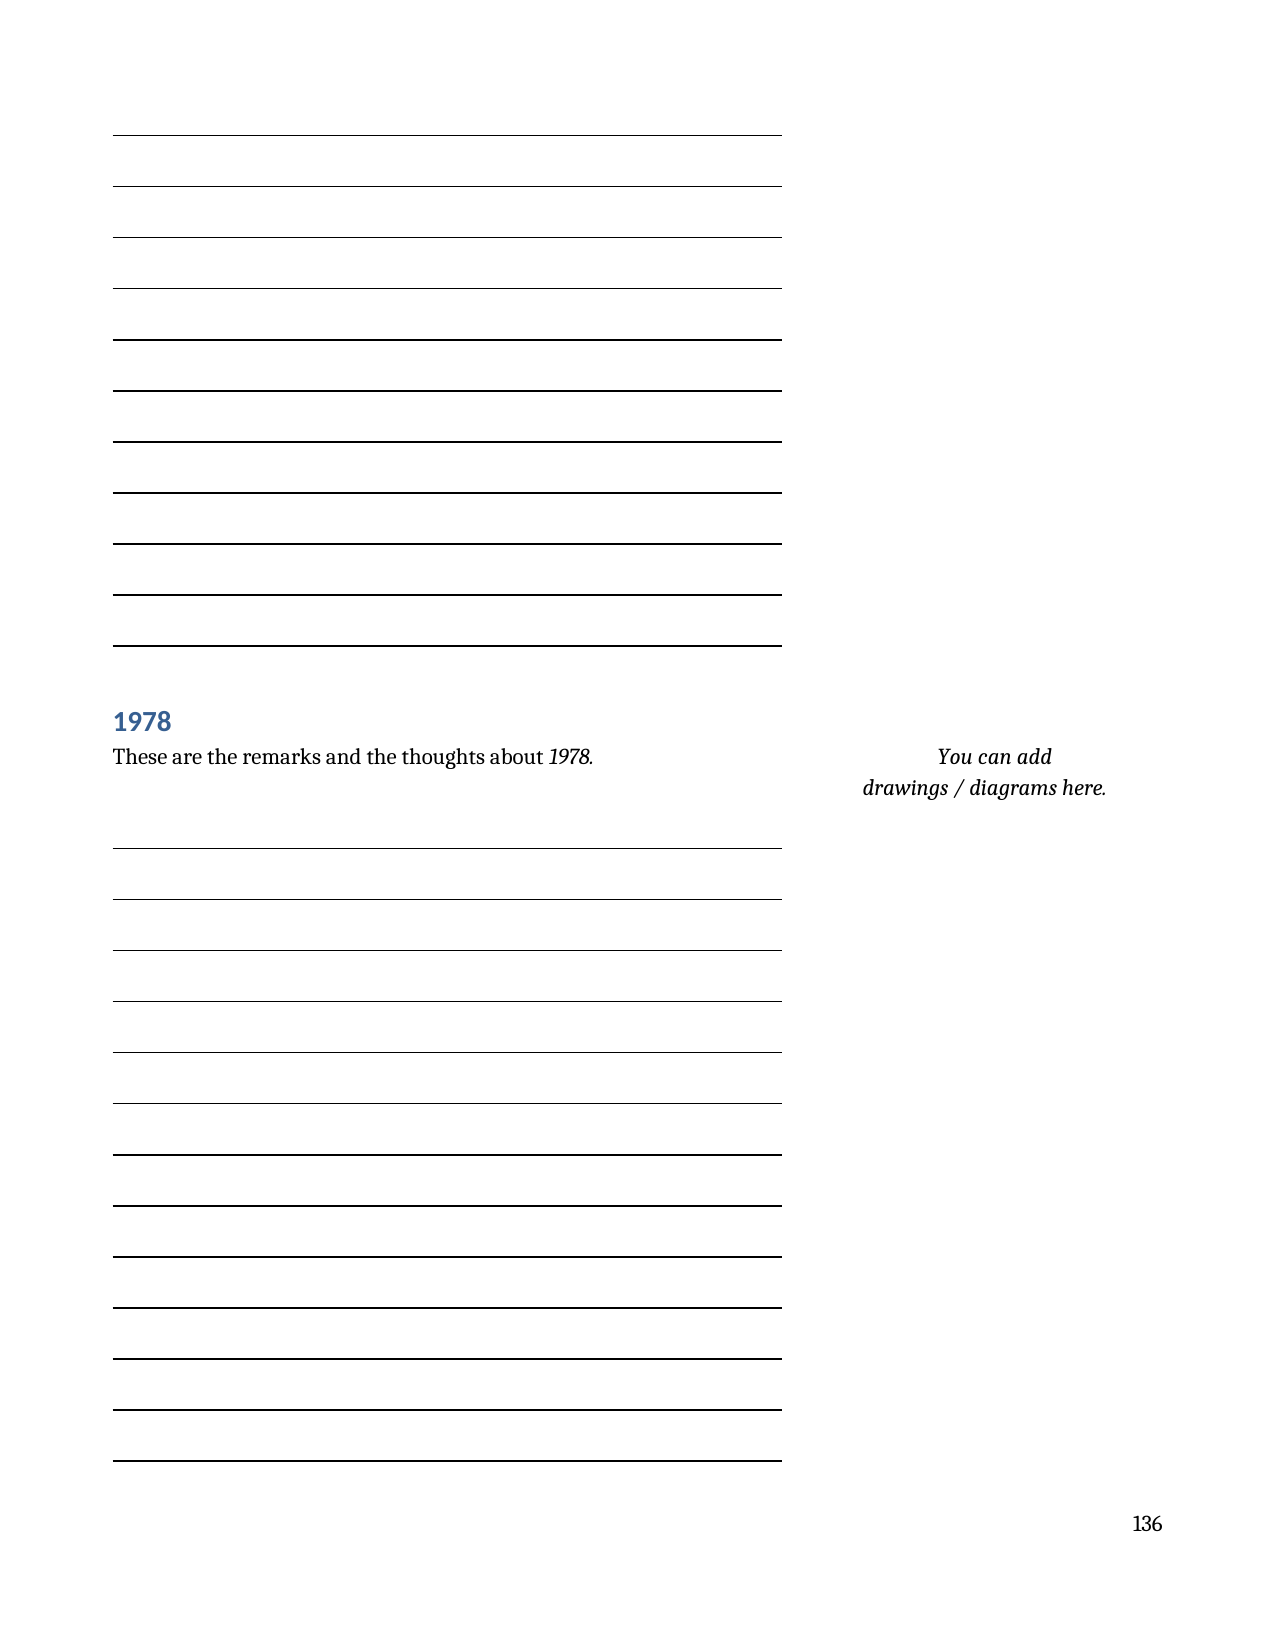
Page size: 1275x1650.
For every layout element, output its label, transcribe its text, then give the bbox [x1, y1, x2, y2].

subtitle 1978 [112, 703, 1162, 739]
text These are the remarks and the thoughts about 1978. You can add drawings / diagrams here. [112, 744, 1162, 801]
